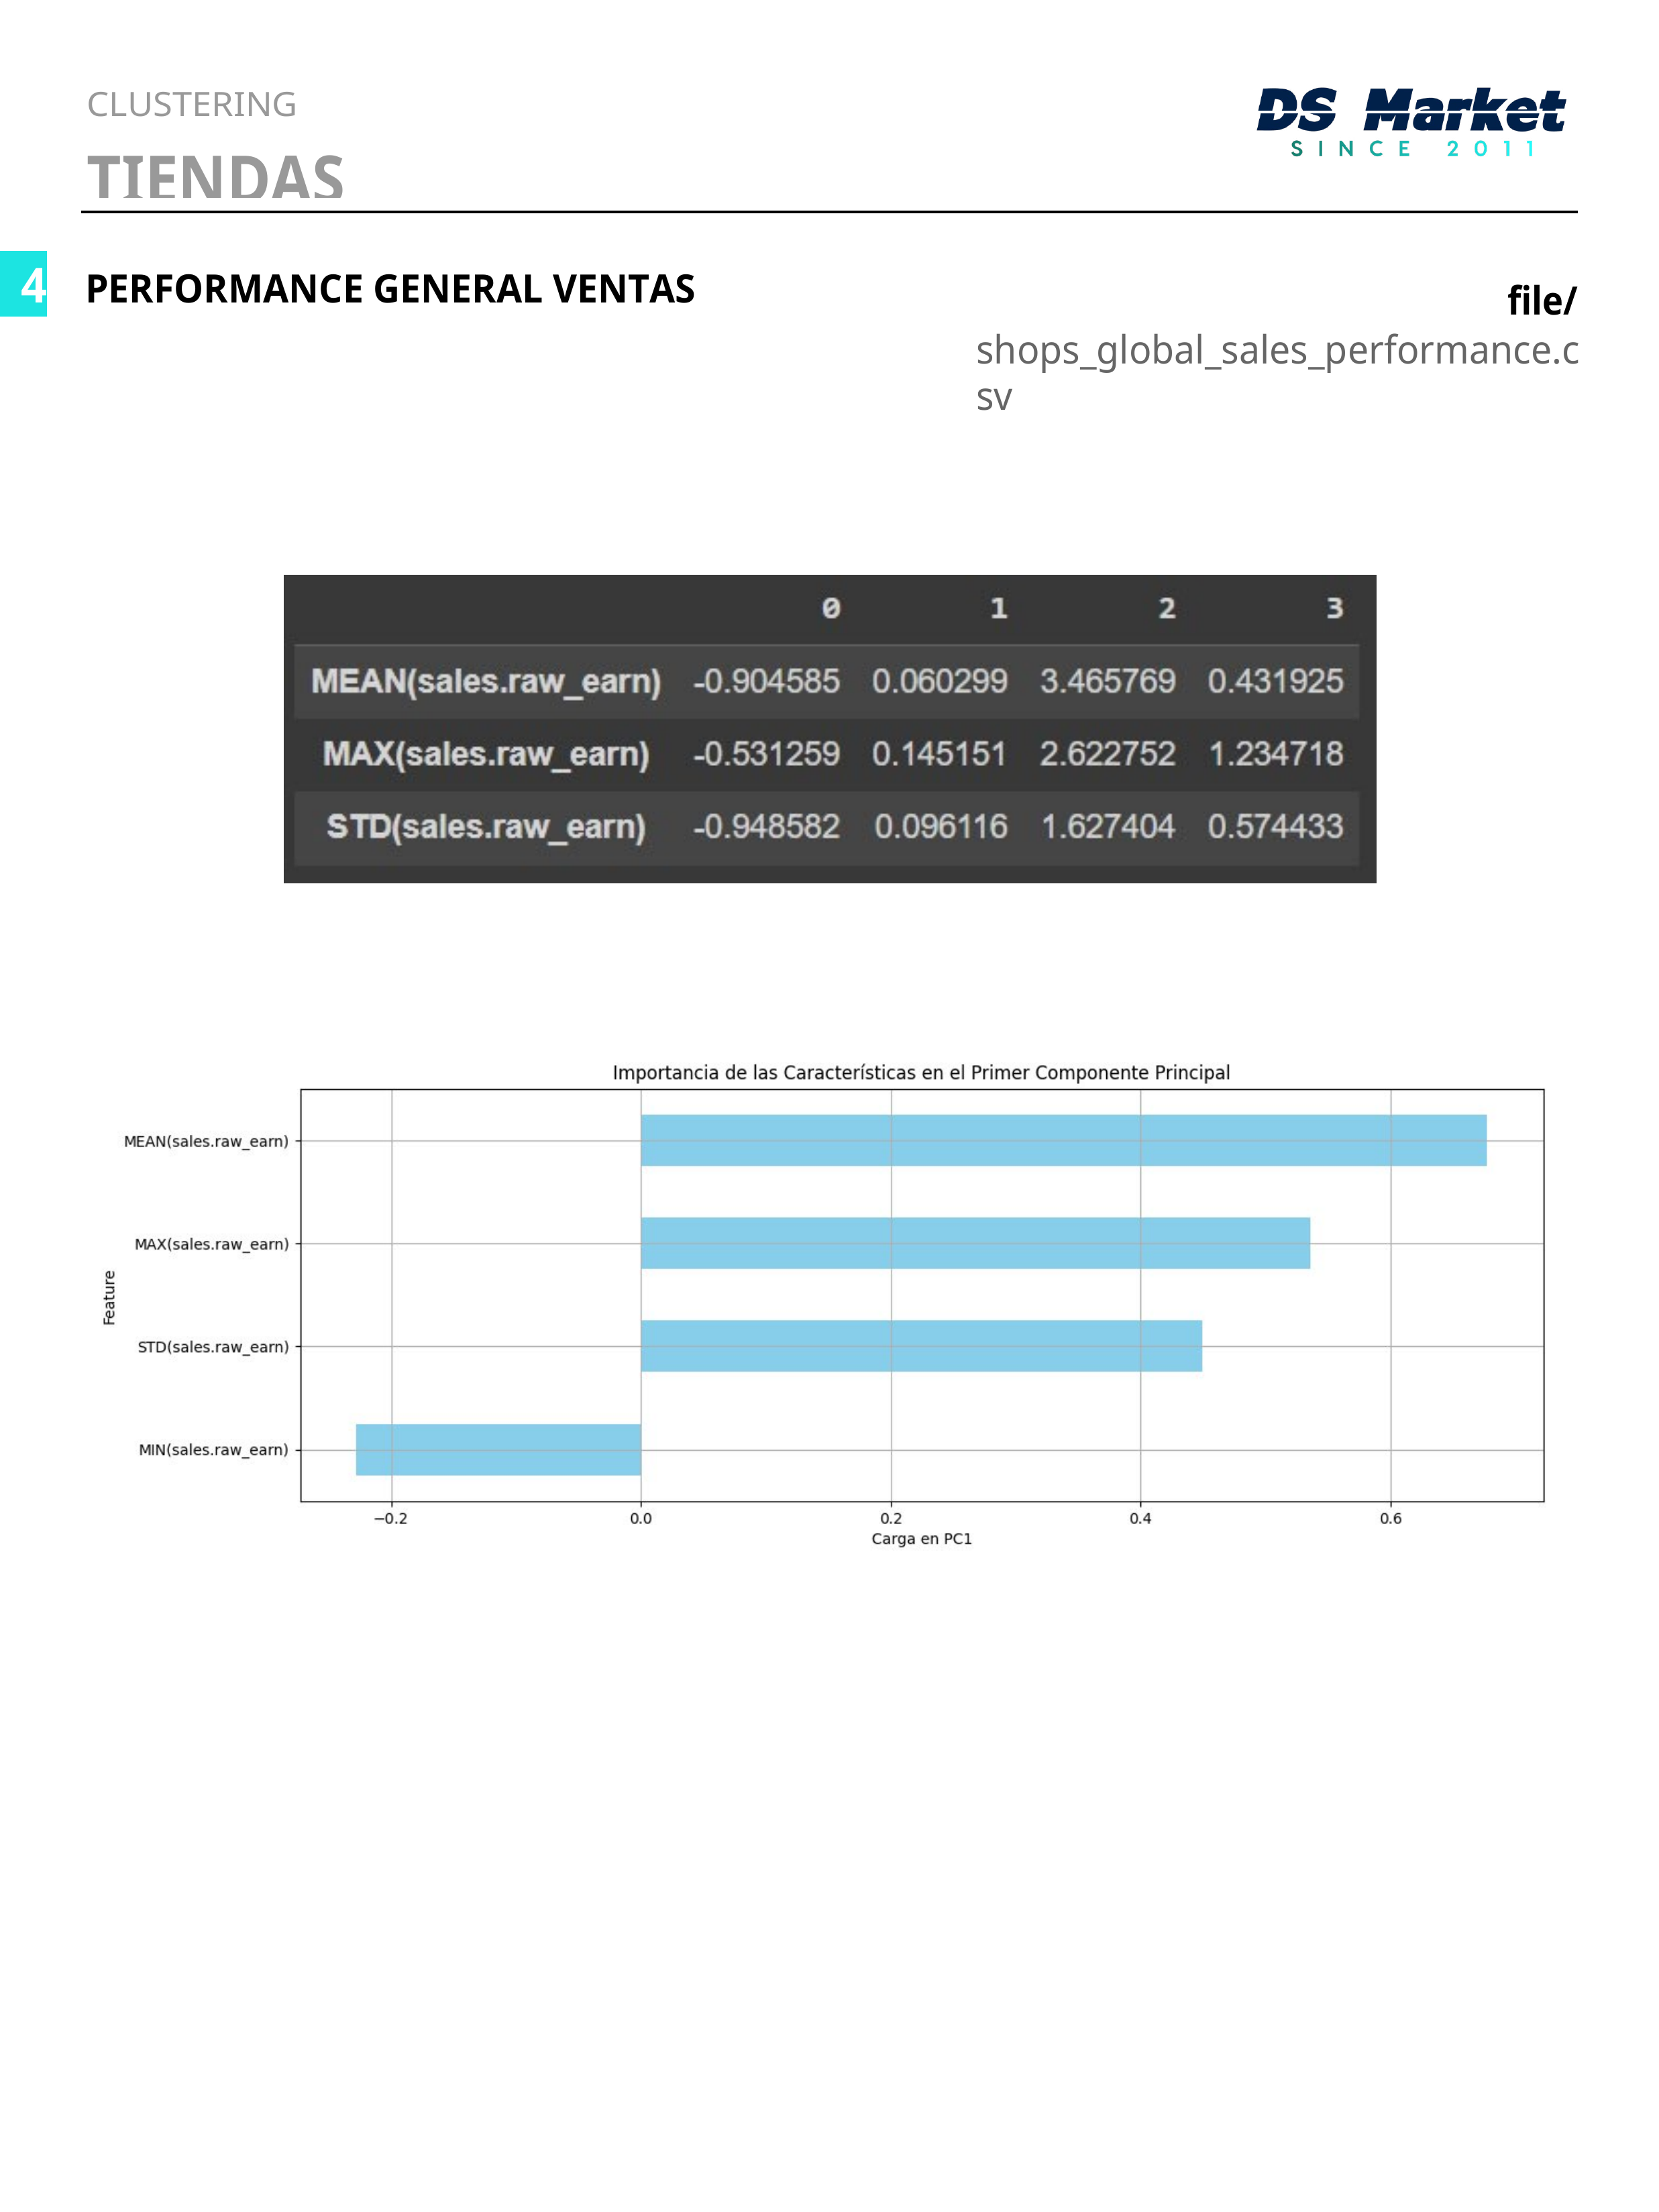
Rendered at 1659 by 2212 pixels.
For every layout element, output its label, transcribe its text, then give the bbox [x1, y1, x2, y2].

picture [1248, 111, 1575, 165]
picture [1248, 78, 1575, 111]
text shops_global_sales_performance.csv [976, 327, 1586, 420]
picture [284, 575, 1377, 883]
picture [101, 1062, 1547, 1551]
text 4 PERFORMANCE GENERAL VENTAS [47, 258, 719, 314]
text file/ [1507, 273, 1586, 327]
